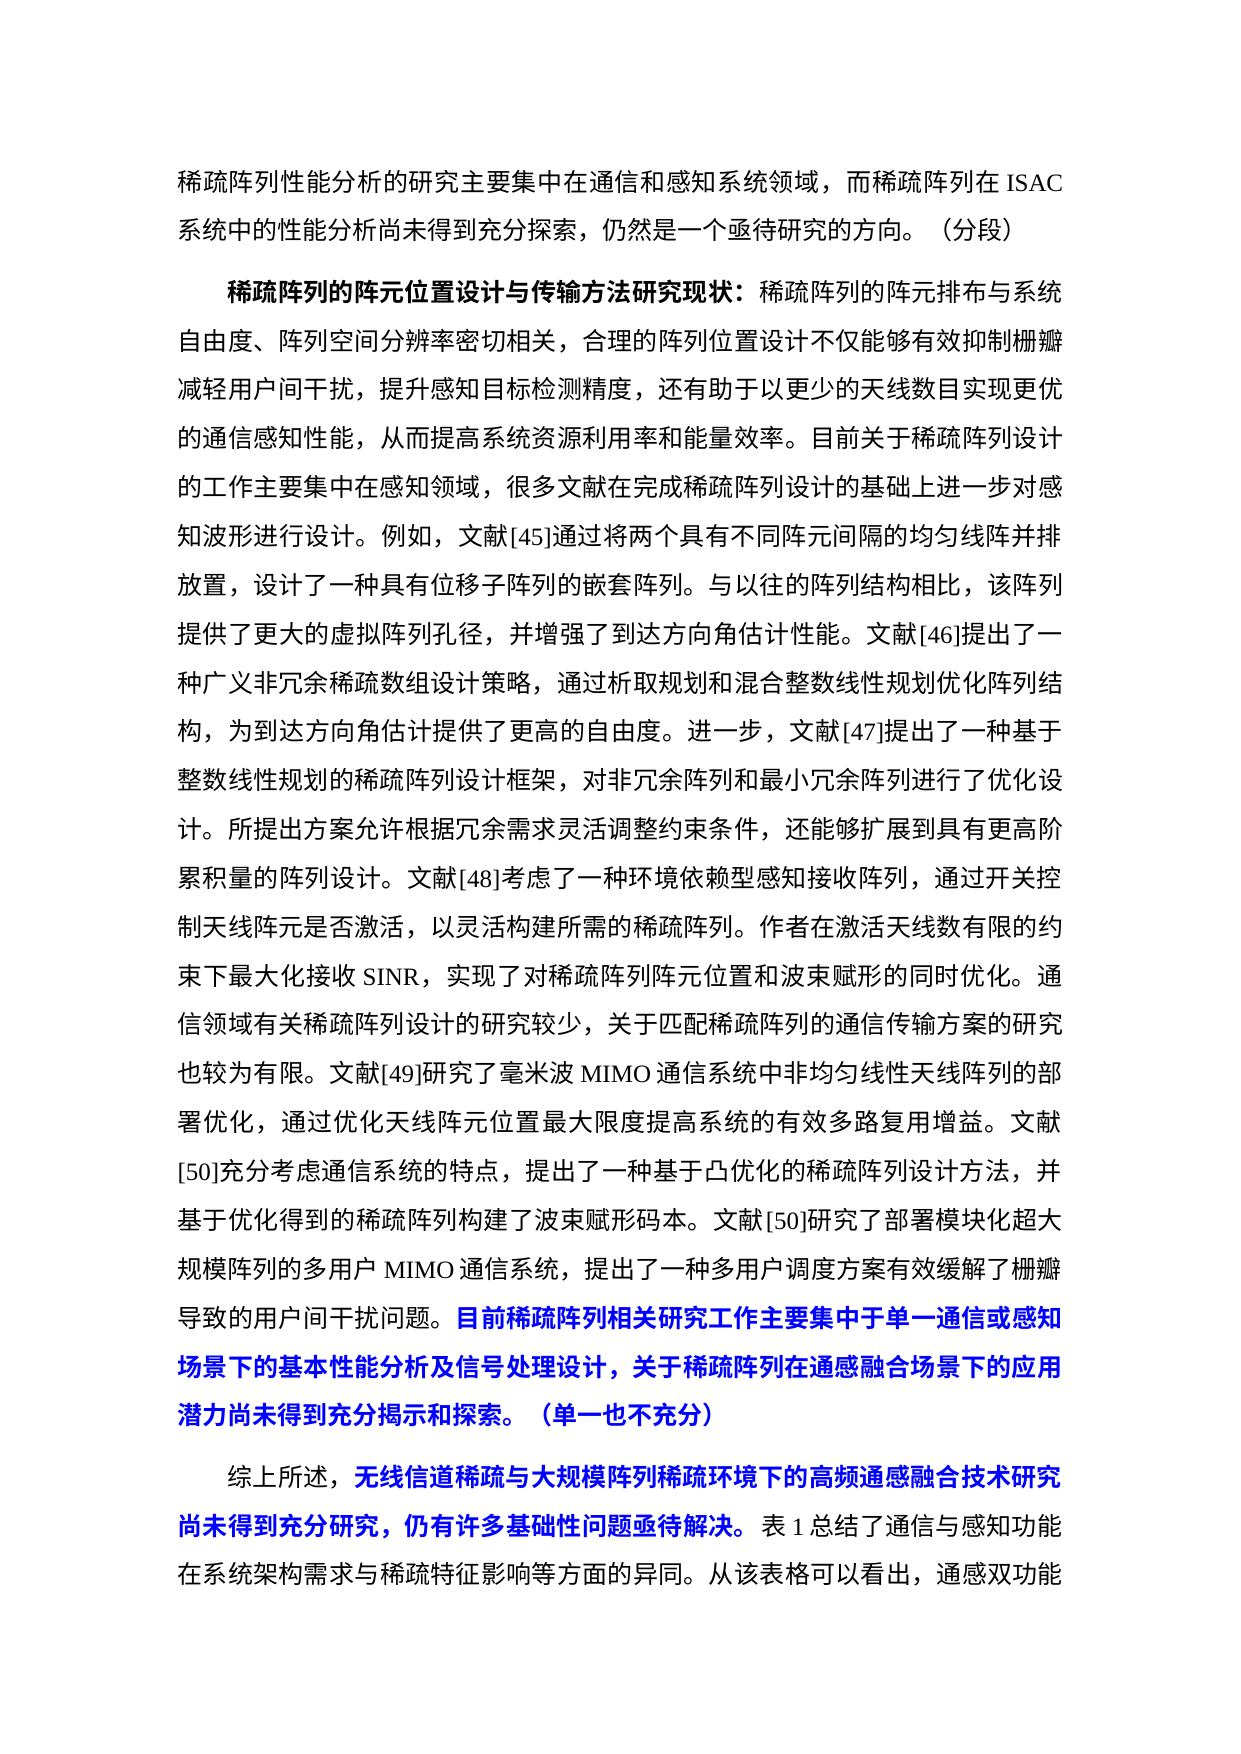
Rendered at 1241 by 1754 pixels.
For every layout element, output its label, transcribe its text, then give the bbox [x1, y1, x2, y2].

text 稀疏阵列的阵元位置设计与传输方法研究现状：稀疏阵列的阵元排布与系统自由度、阵列空间分辨率密切相关，合理的阵列位置设计不仅能够有效抑制栅瓣，减轻用户间干扰，提升感知目标检测精度，还有助于以更少的天线数目实现更优的通信感知性能，从而提高系统资源利用率和能量效率。目前关于稀疏阵列设计的工作主要集中在感知领域，很多文献在完成稀疏阵列设计的基础上进一步对感知波形进行设计。例如，文献[45]通过将两个具有不同阵元间隔的均匀线阵并排放置，设计了一种具有位移子阵列的嵌套阵列。与以往的阵列结构相比，该阵列提供了更大的虚拟阵列孔径，并增强了到达方向角估计性能。文献[46]提出了一种广义非冗余稀疏数组设计策略，通过析取规划和混合整数线性规划优化阵列结构，为到达方向角估计提供了更高的自由度。进一步，文献[47]提出了一种基于整数线性规划的稀疏阵列设计框架，对非冗余阵列和最小冗余阵列进行了优化设计。所提出方案允许根据冗余需求灵活调整约束条件，还能够扩展到具有更高阶累积量的阵列设计。文献[48]考虑了一种环境依赖型感知接收阵列，通过开关控制天线阵元是否激活，以灵活构建所需的稀疏阵列。作者在激活天线数有限的约束下最大化接收SINR，实现了对稀疏阵列阵元位置和波束赋形的同时优化。通信领域有关稀疏阵列设计的研究较少，关于匹配稀疏阵列的通信传输方案的研究也较为有限。文献[49]研究了毫米波MIMO通信系统中非均匀线性天线阵列的部署优化，通过优化天线阵元位置最大限度提高系统的有效多路复用增益。文献[50]充分考虑通信系统的特点，提出了一种基于凸优化的稀疏阵列设计方法，并基于优化得到的稀疏阵列构建了波束赋形码本。文献[50]研究了部署模块化超大规模阵列的多用户MIMO通信系统，提出了一种多用户调度方案有效缓解了栅瓣导致的用户间干扰问题。目前稀疏阵列相关研究工作主要集中于单一通信或感知场景下的基本性能分析及信号处理设计，关于稀疏阵列在通感融合场景下的应用潜力尚未得到充分揭示和探索。（单一也不充分） [177, 272, 1063, 1432]
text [177, 162, 1063, 247]
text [177, 1457, 1063, 1591]
